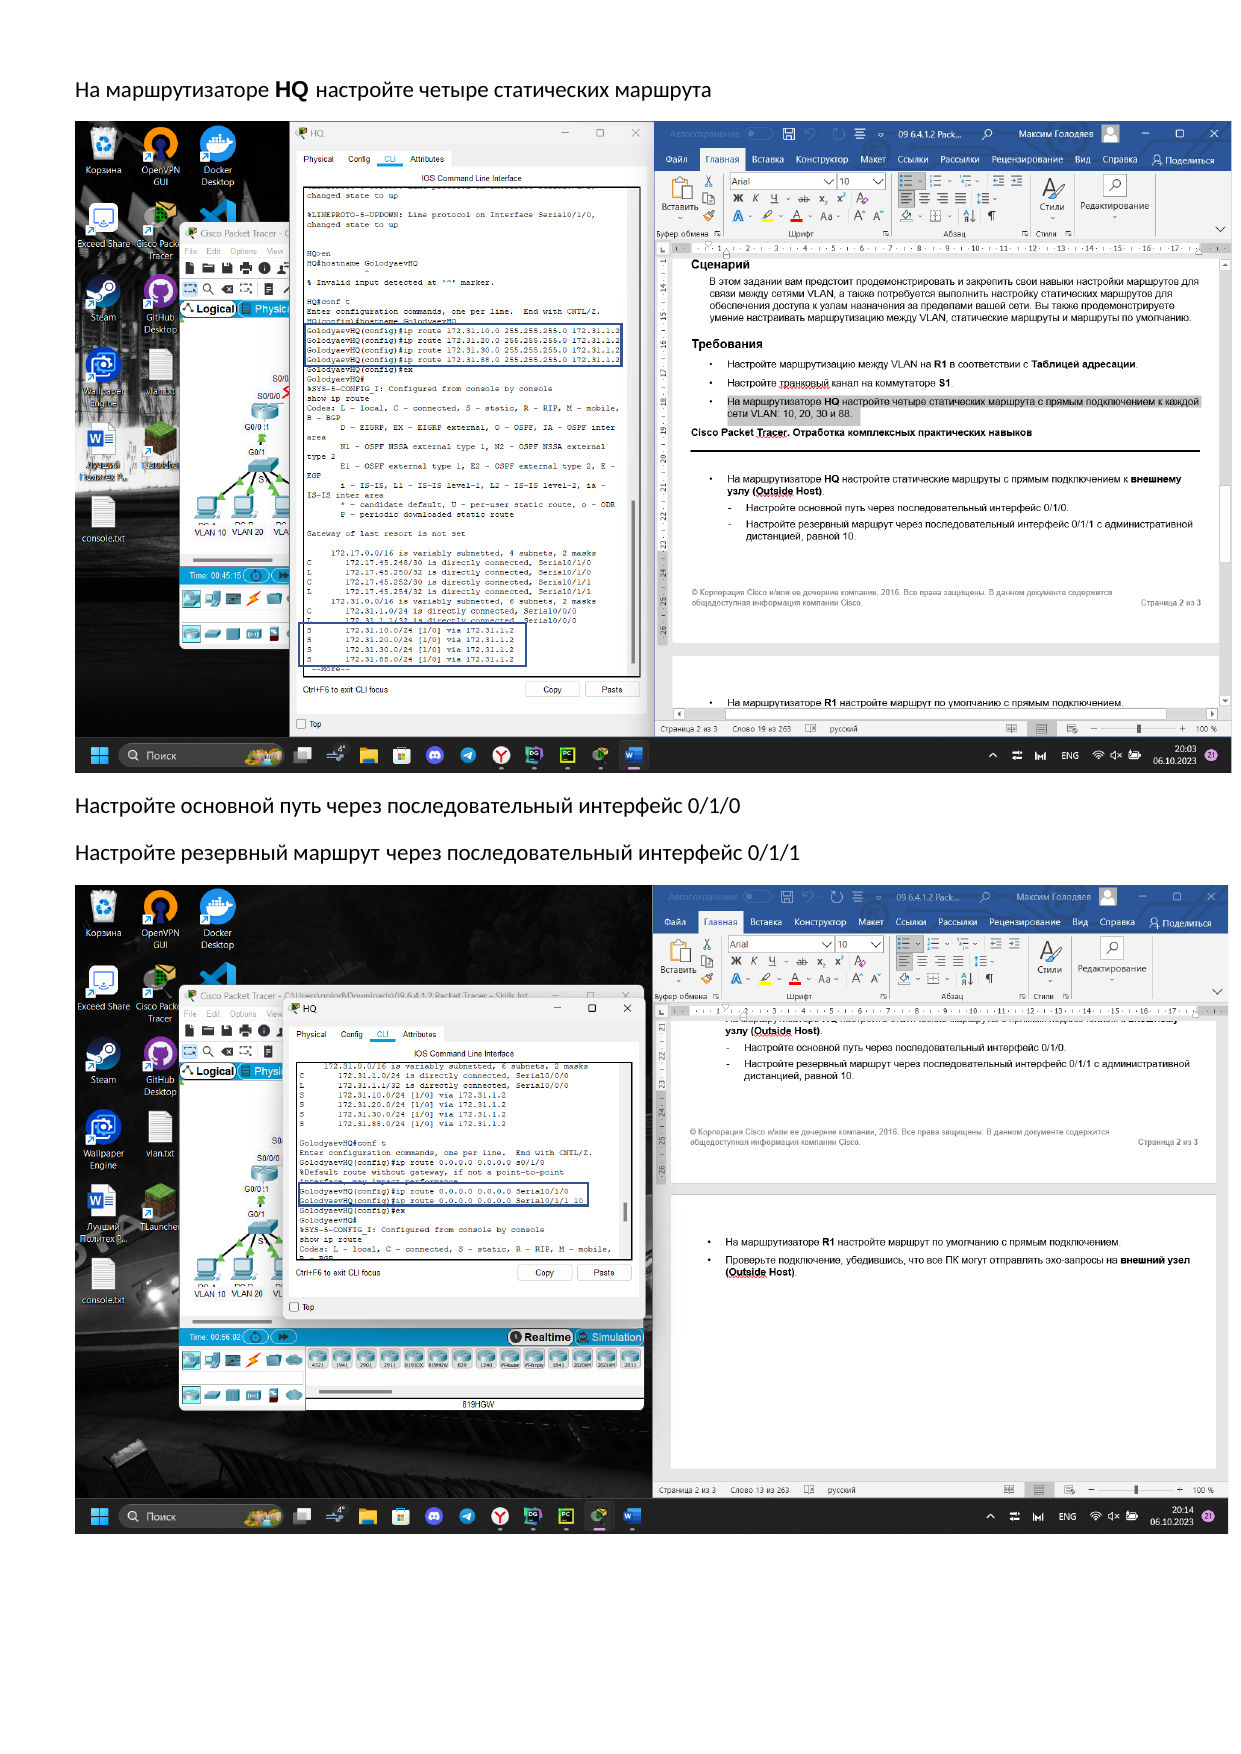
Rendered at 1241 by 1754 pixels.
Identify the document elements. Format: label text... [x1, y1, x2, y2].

text На маршрутизаторе HQ настройте четыре статических маршрута [75, 75, 1165, 103]
text Настройте резервный маршрут через последовательный интерфейс 0/1/1 [75, 838, 1165, 866]
text Настройте основной путь через последовательный интерфейс 0/1/0 [75, 791, 1165, 819]
picture [75, 121, 1232, 773]
picture [75, 885, 1229, 1534]
